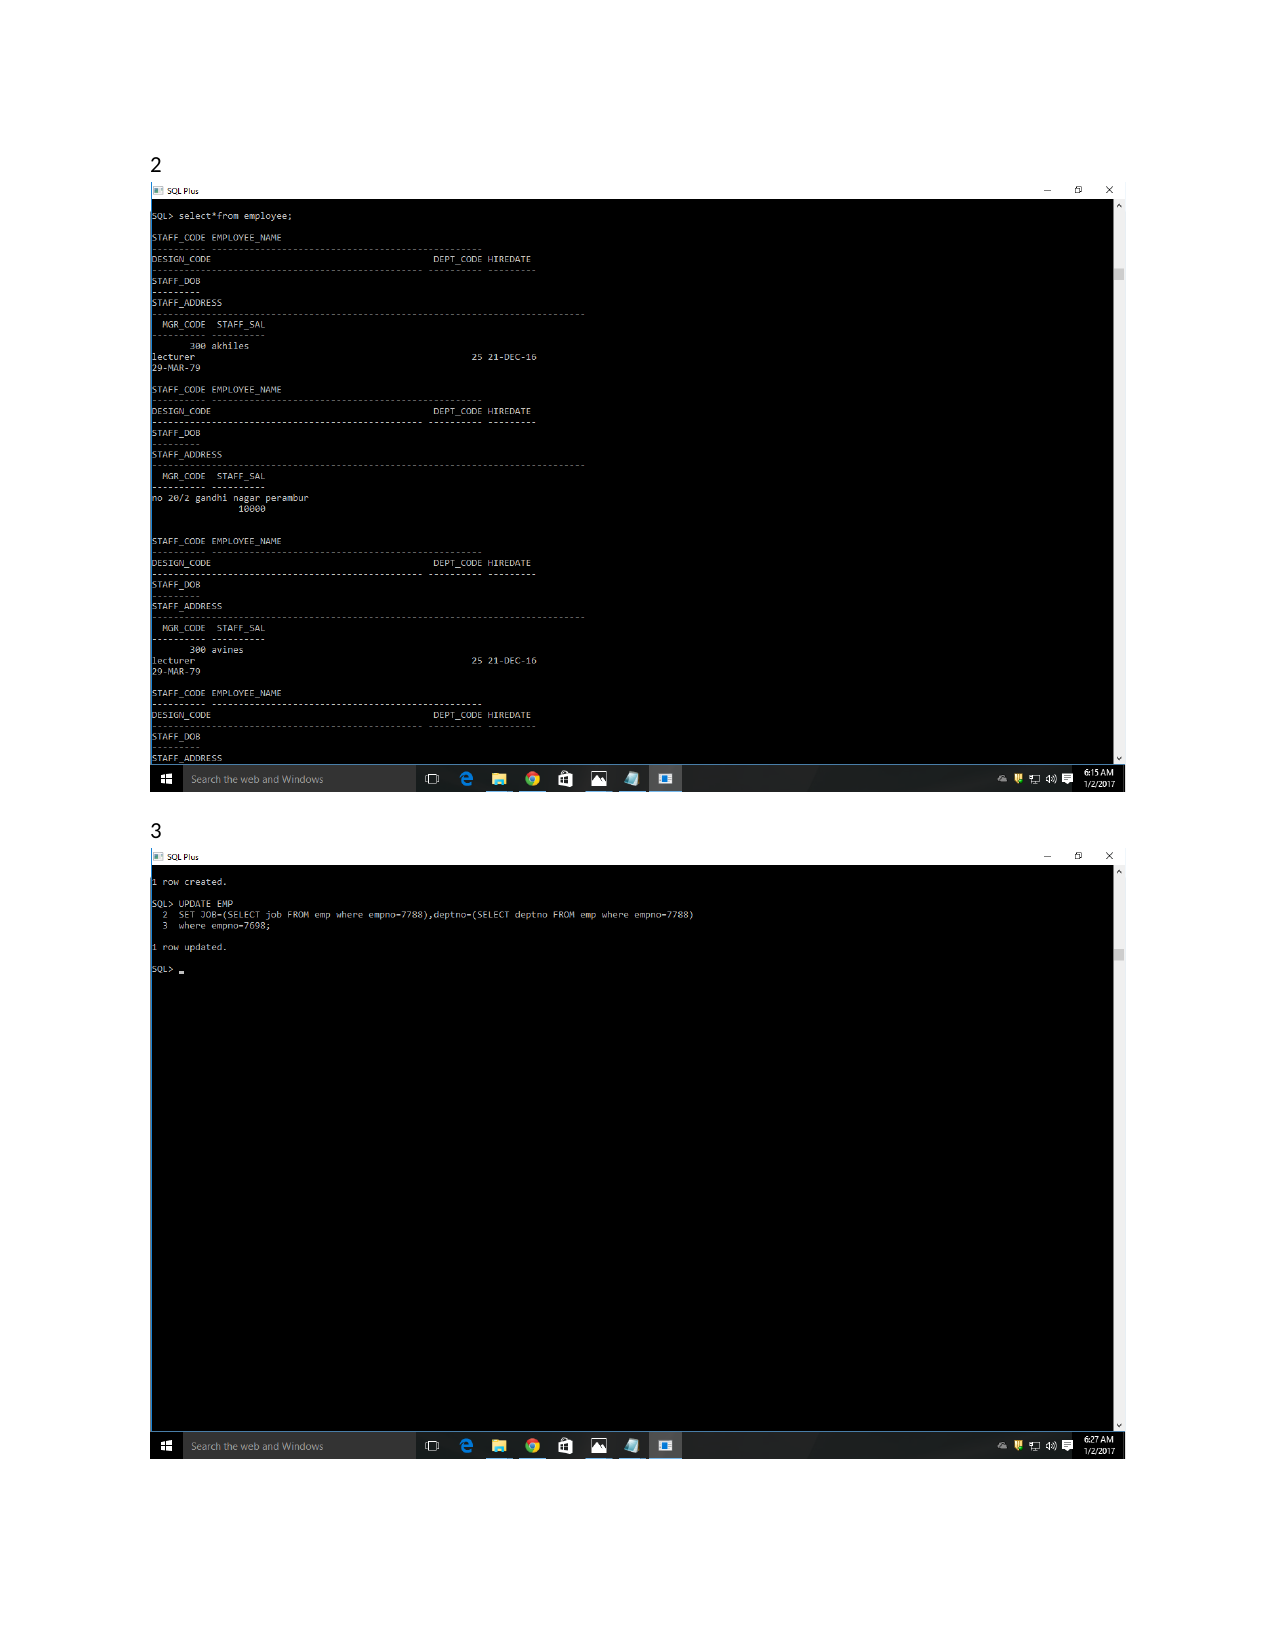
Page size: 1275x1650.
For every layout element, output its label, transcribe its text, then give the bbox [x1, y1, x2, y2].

picture [150, 848, 1125, 1459]
text 2 [150, 150, 1125, 182]
picture [150, 182, 1125, 792]
text 3 [150, 817, 1125, 848]
